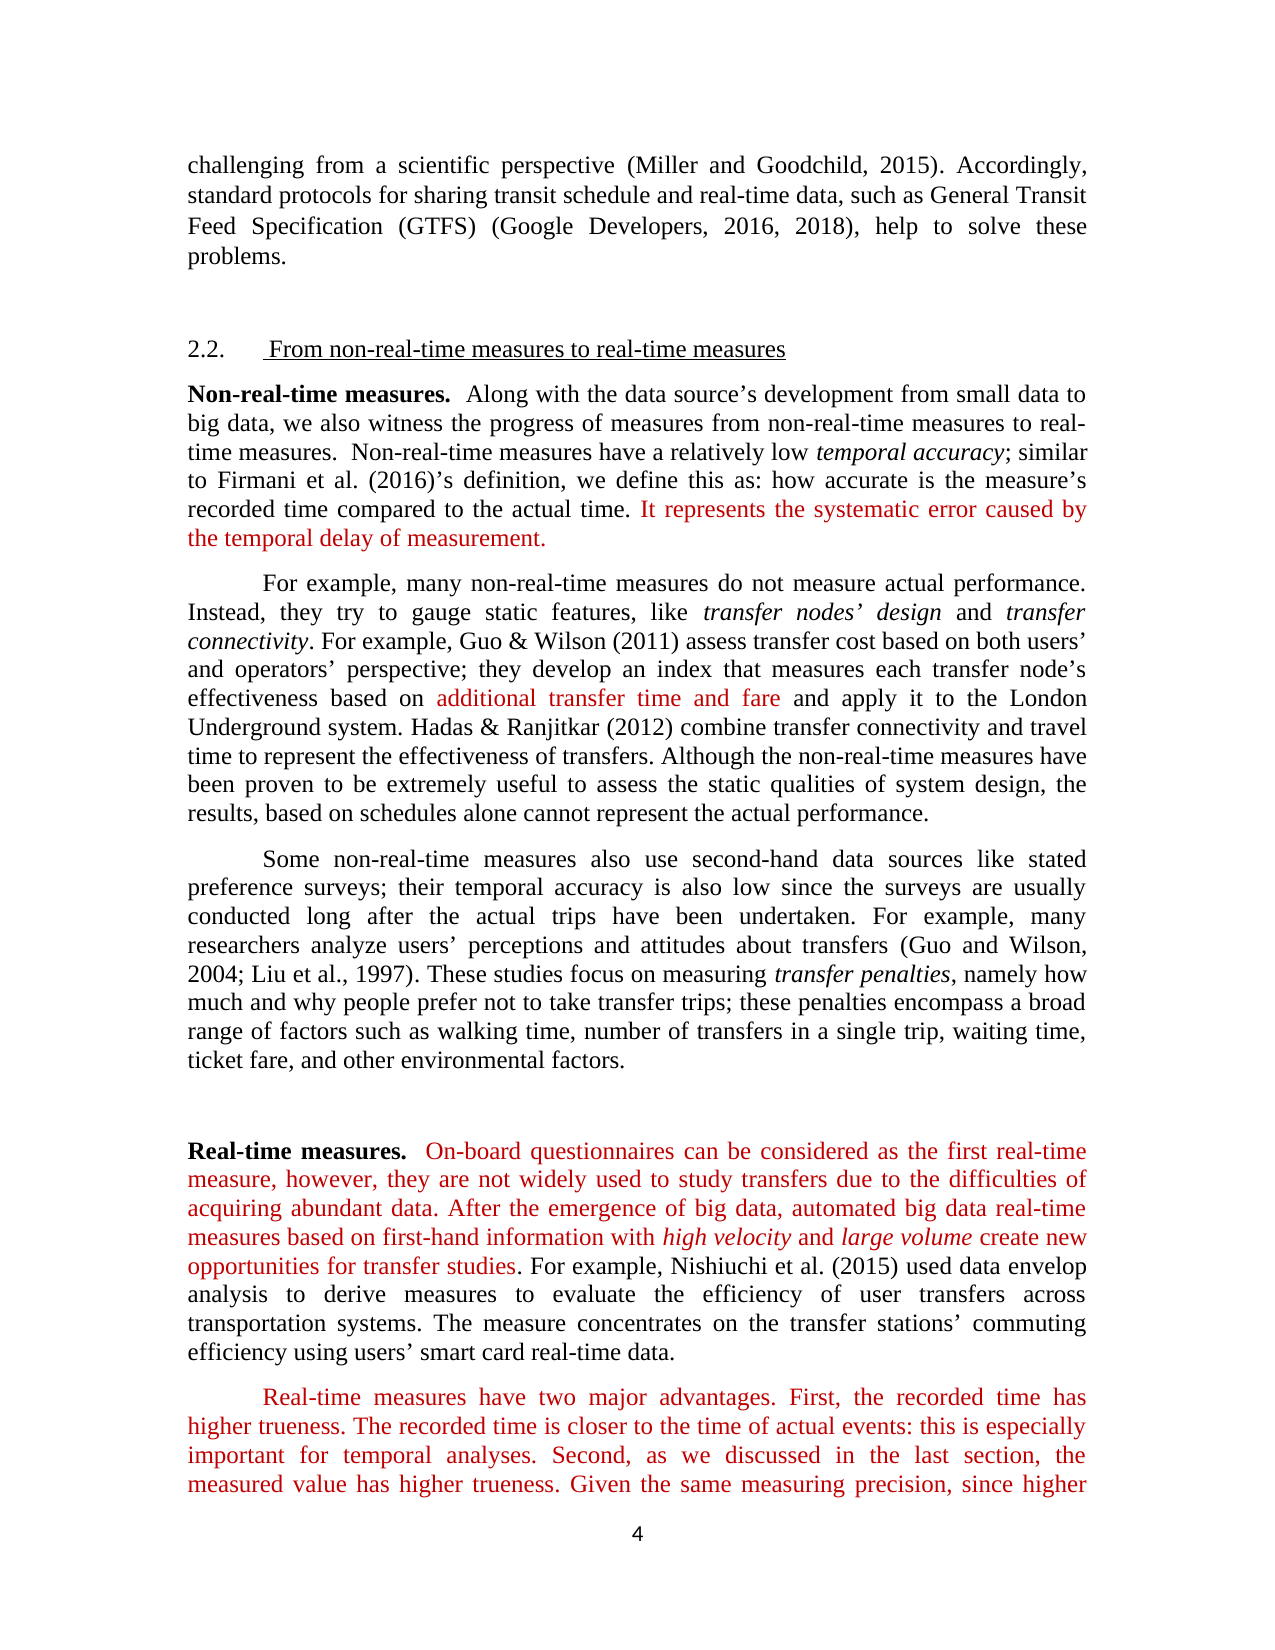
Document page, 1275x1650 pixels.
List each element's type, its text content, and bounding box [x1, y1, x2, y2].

text Real-time measures. On-board questionnaires can be considered as the first real-time measure, however, they are not widely used to study transfers due to the difficulties of acquiring abundant data. After the emergence of big data, automated big data real-time measures based on first-hand information with high velocity and large volume create new opportunities for transfer studies. For example, Nishiuchi et al. (2015) used data envelop analysis to derive measures to evaluate the efficiency of user transfers across transportation systems. The measure concentrates on the transfer stations’ commuting efficiency using users’ smart card real-time data. [187, 1136, 1087, 1366]
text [187, 1382, 1087, 1497]
text Some non-real-time measures also use second-hand data sources like stated preference surveys; their temporal accuracy is also low since the surveys are usually conducted long after the actual trips have been undertaken. For example, many researchers analyze users’ perceptions and attitudes about transfers (Guo and Wilson, 2004; Liu et al., 1997). These studies focus on measuring transfer penalties, namely how much and why people prefer not to take transfer trips; these penalties encompass a broad range of factors such as walking time, number of transfers in a single trip, waiting time, ticket fare, and other environmental factors. [187, 844, 1087, 1074]
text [187, 150, 1087, 270]
text For example, many non-real-time measures do not measure actual performance. Instead, they try to gauge static features, like transfer nodes’ design and transfer connectivity. For example, Guo & Wilson (2011) assess transfer cost based on both users’ and operators’ perspective; they develop an index that measures each transfer node’s effectiveness based on additional transfer time and fare and apply it to the London Underground system. Hadas & Ranjitkar (2012) combine transfer connectivity and travel time to represent the effectiveness of transfers. Although the non-real-time measures have been proven to be extremely useful to assess the static qualities of system design, the results, based on schedules alone cannot represent the actual performance. [187, 568, 1087, 827]
list From non-real-time measures to real-time measures [187, 334, 1087, 362]
text Non-real-time measures. Along with the data source’s development from small data to big data, we also witness the progress of measures from non-real-time measures to real-time measures. Non-real-time measures have a relatively low temporal accuracy; similar to Firmani et al. (2016)’s definition, we define this as: how accurate is the measure’s recorded time compared to the actual time. It represents the systematic error caused by the temporal delay of measurement. [187, 379, 1087, 552]
